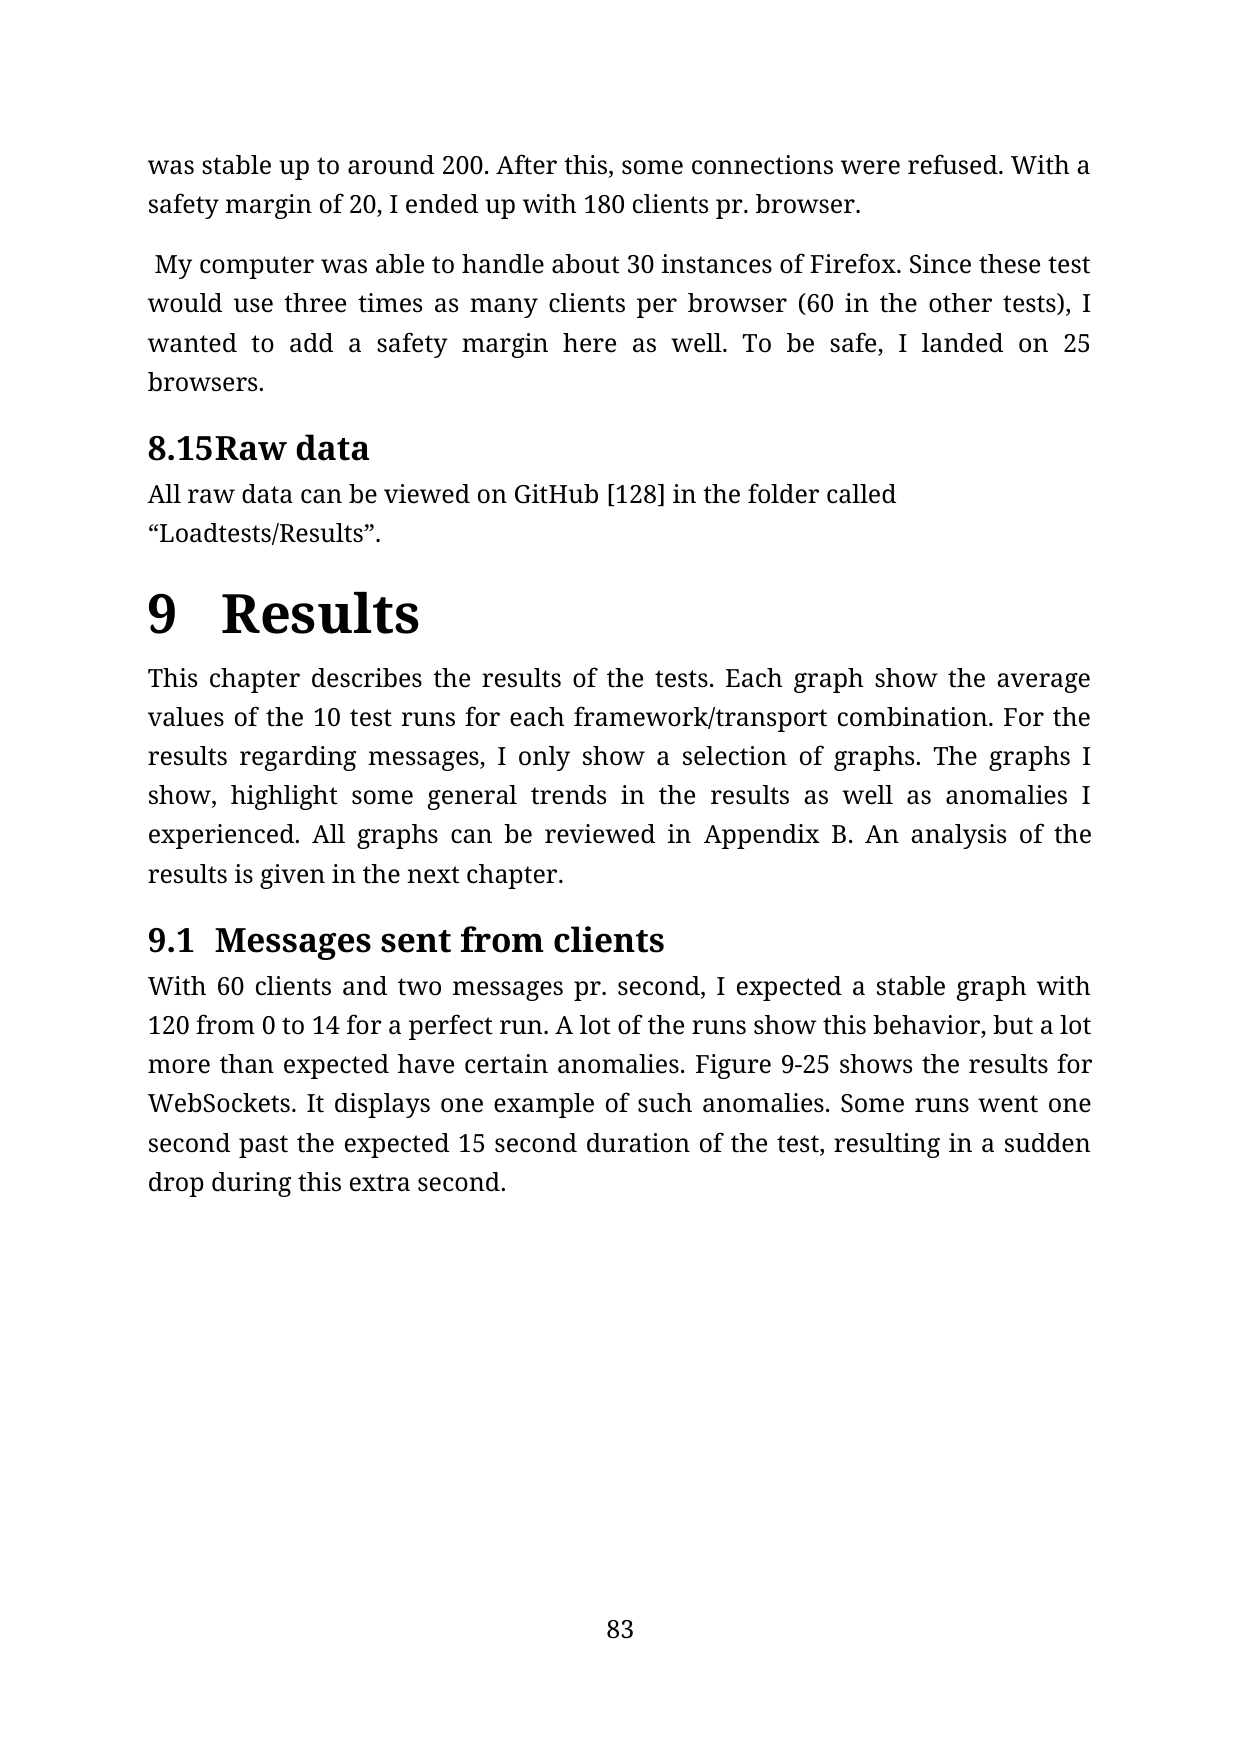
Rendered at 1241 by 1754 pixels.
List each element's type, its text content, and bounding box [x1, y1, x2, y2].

subtitle Raw data [148, 424, 1092, 470]
text My computer was able to handle about 30 instances of Firefox. Since these test would use three times as many clients per browser (60 in the other tests), I wanted to add a safety margin here as well. To be safe, I landed on 25 browsers. [148, 247, 1092, 398]
subtitle Messages sent from clients [148, 916, 1092, 962]
text All raw data can be viewed on GitHub [128] in the folder called “Loadtests/Results”. [148, 477, 1092, 550]
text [148, 148, 1092, 221]
text This chapter describes the results of the tests. Each graph show the average values of the 10 test runs for each framework/transport combination. For the results regarding messages, I only show a selection of graphs. The graphs I show, highlight some general trends in the results as well as anomalies I experienced. All graphs can be reviewed in Appendix B. An analysis of the results is given in the next chapter. [148, 661, 1092, 890]
subtitle Results [148, 576, 1092, 649]
